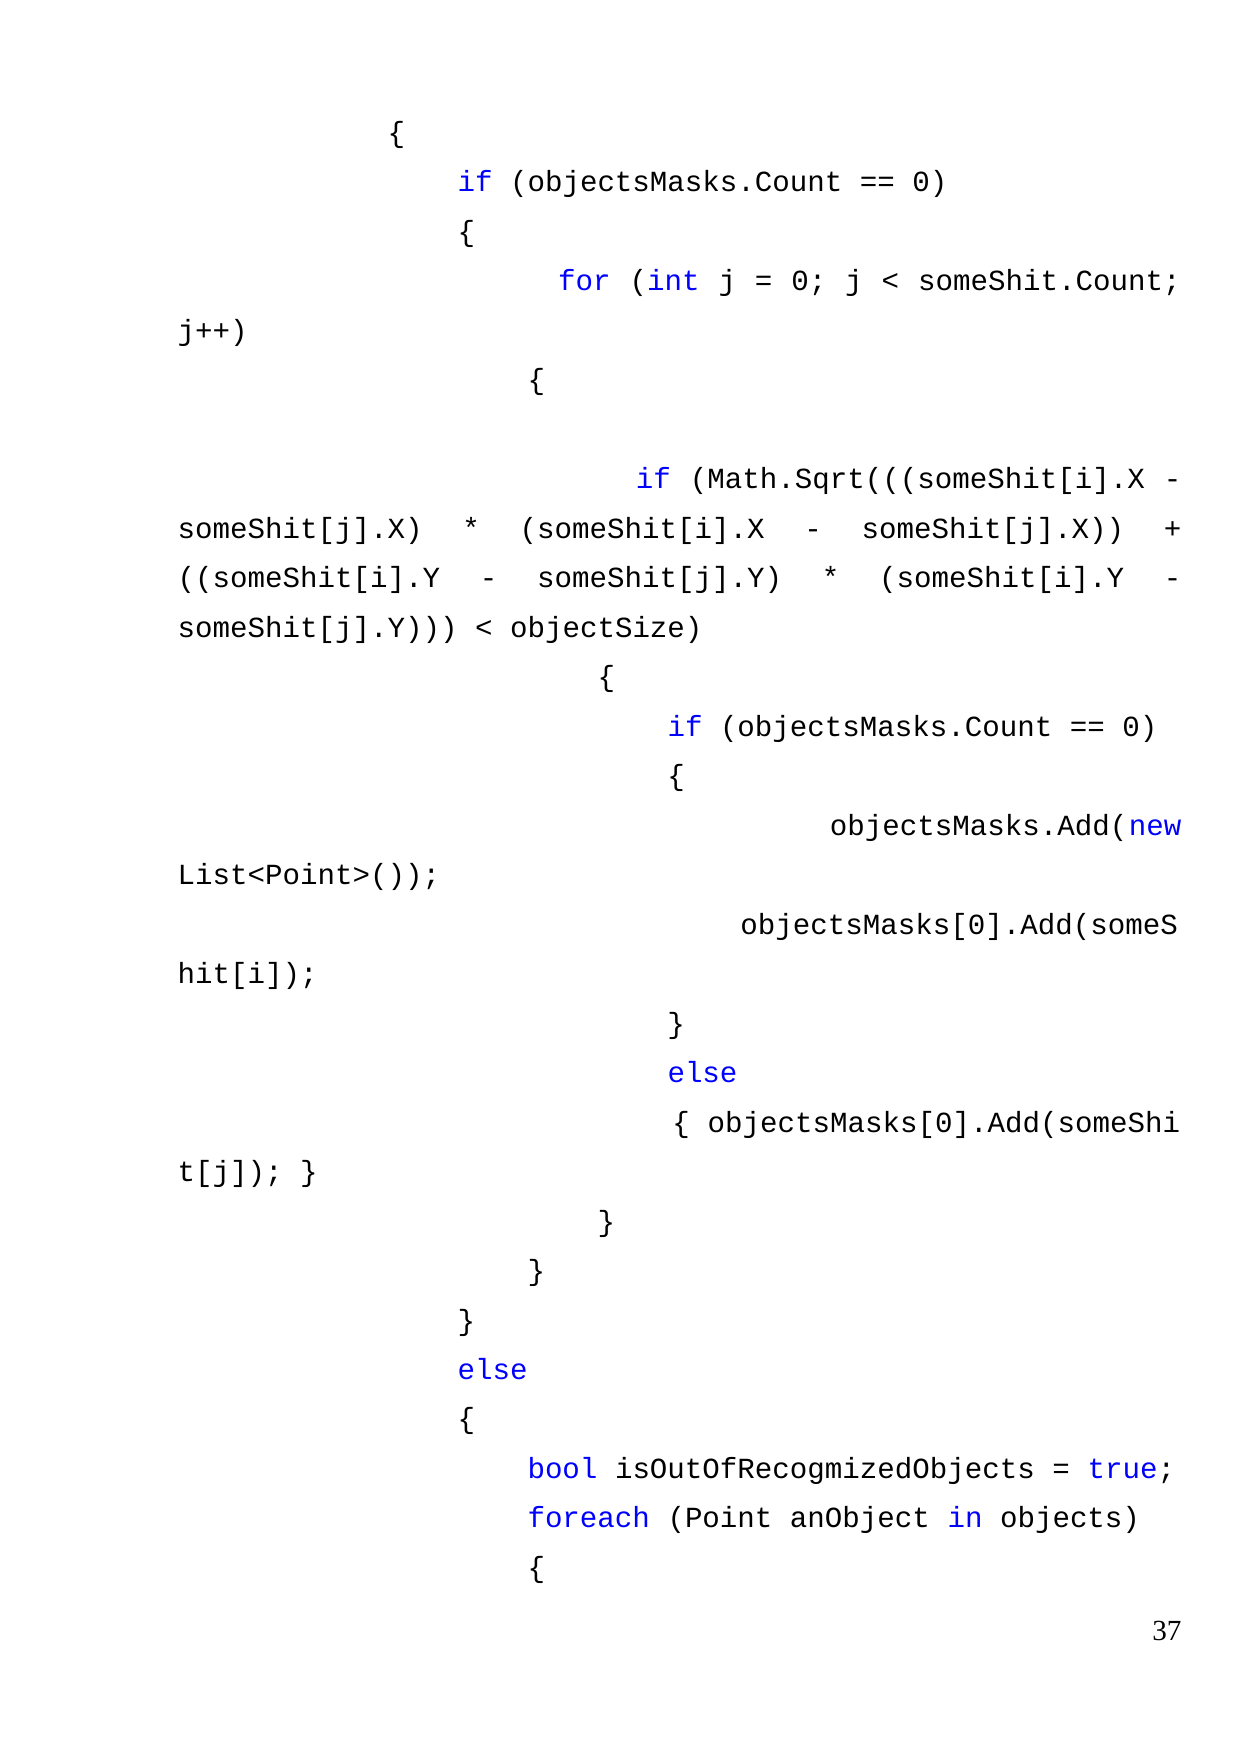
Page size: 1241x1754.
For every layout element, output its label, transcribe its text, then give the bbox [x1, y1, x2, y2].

text { [177, 1404, 1181, 1438]
text objectsMasks[0].Add(someShit[i]); [177, 910, 1181, 992]
text { [177, 118, 1181, 151]
text { [177, 217, 1181, 250]
text { [177, 1553, 1181, 1586]
text objectsMasks.Add(new List<Point>()); [177, 811, 1181, 893]
text } [177, 1009, 1181, 1042]
text { [177, 761, 1181, 794]
text } [177, 1207, 1181, 1240]
text foreach (Point anObject in objects) [177, 1503, 1181, 1537]
text } [177, 1306, 1181, 1339]
text if (Math.Sqrt(((someShit[i].X - someShit[j].X) * (someShit[i].X - someShit[j].X)) + ((someShit[i].Y - someShit[j].Y) * (someShit[i].Y - someShit[j].Y))) < objectSize) [177, 464, 1181, 646]
text if (objectsMasks.Count == 0) [177, 168, 1181, 201]
text else [177, 1058, 1181, 1091]
text { [177, 662, 1181, 695]
text { [177, 366, 1181, 398]
text for (int j = 0; j < someShit.Count; j++) [177, 267, 1181, 349]
text else [177, 1355, 1181, 1388]
text if (objectsMasks.Count == 0) [177, 712, 1181, 745]
text } [177, 1256, 1181, 1289]
text bool isOutOfRecogmizedObjects = true; [177, 1454, 1181, 1487]
text { objectsMasks[0].Add(someShit[j]); } [177, 1108, 1181, 1190]
